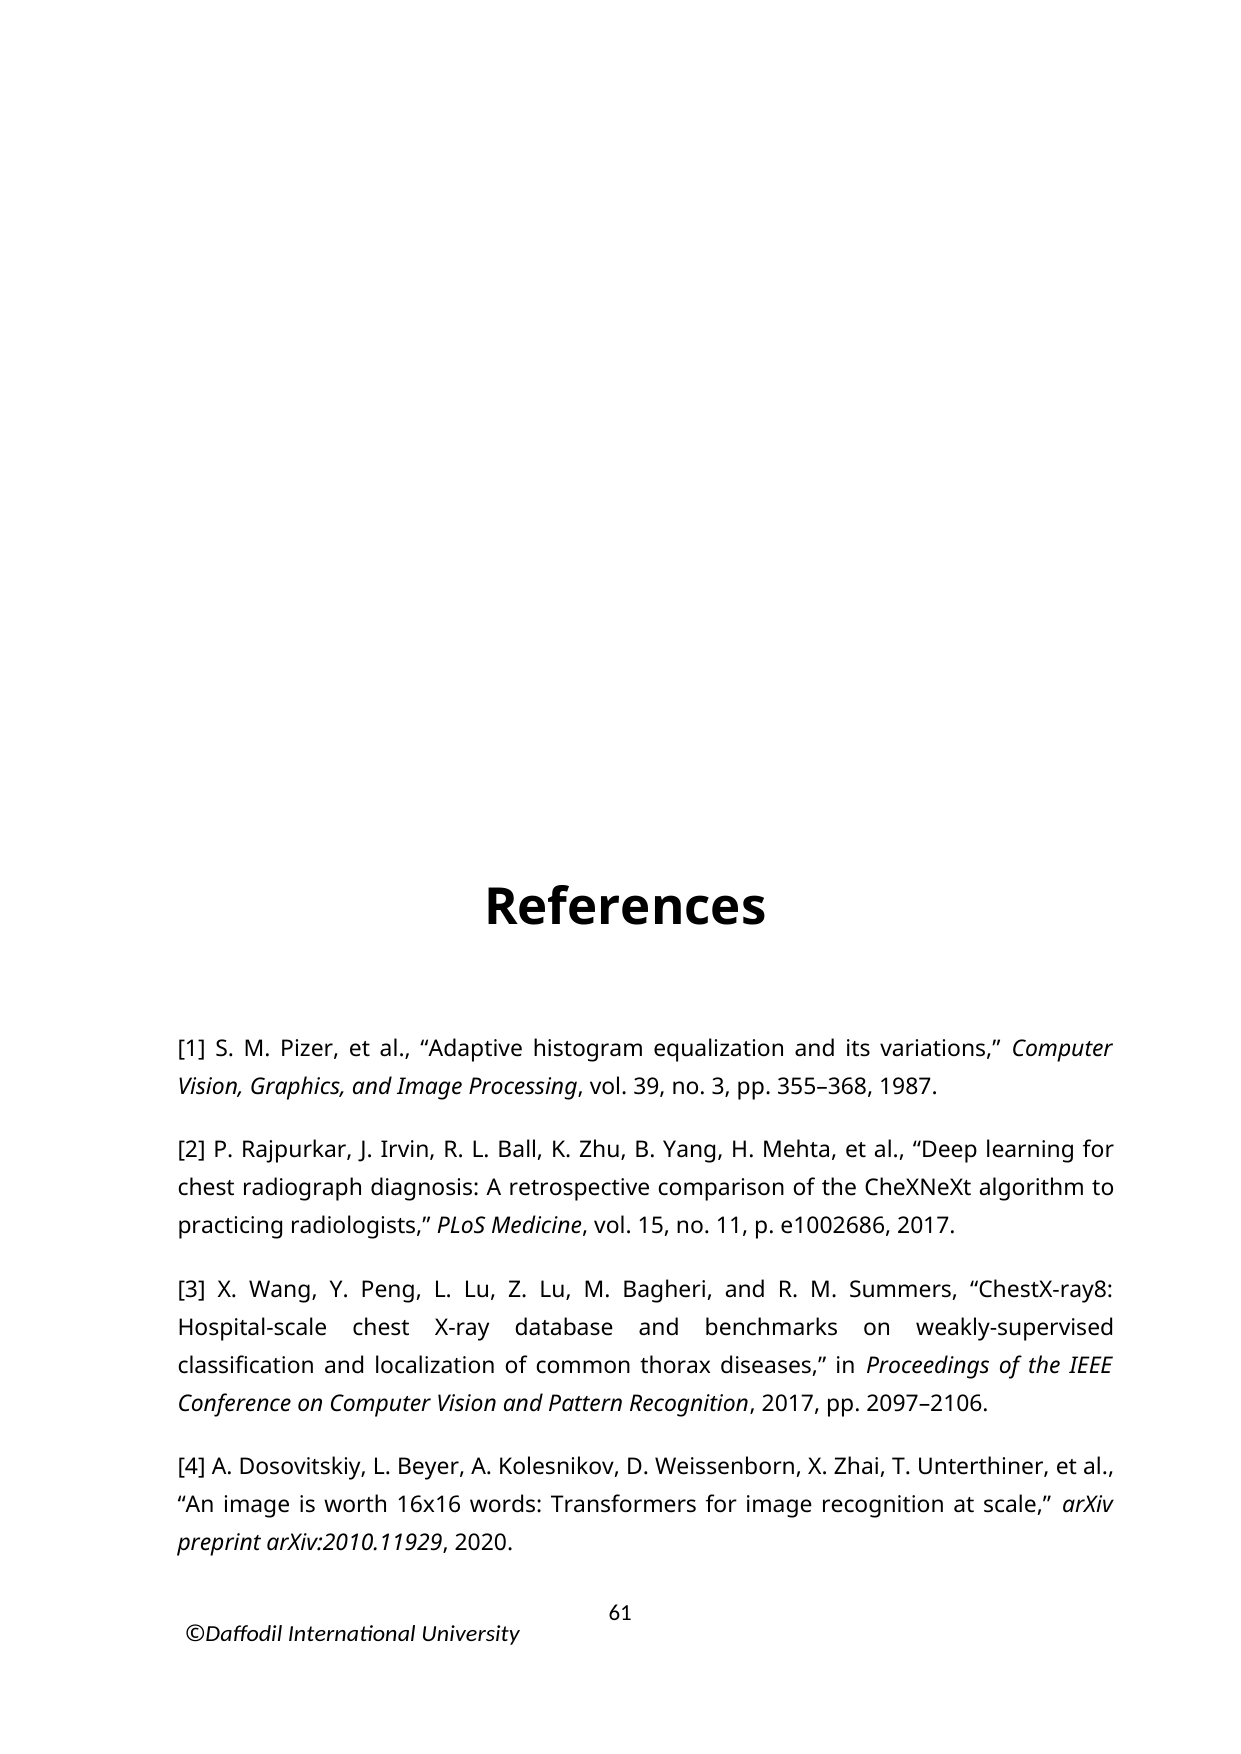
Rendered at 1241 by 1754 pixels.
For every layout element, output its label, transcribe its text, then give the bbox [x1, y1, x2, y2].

text References [177, 869, 1073, 939]
text [1] S. M. Pizer, et al., “Adaptive histogram equalization and its variations,” Computer Vision, Graphics, and Image Processing, vol. 39, no. 3, pp. 355–368, 1987. [177, 1032, 1115, 1101]
text [3] X. Wang, Y. Peng, L. Lu, Z. Lu, M. Bagheri, and R. M. Summers, “ChestX-ray8: Hospital-scale chest X-ray database and benchmarks on weakly-supervised classification and localization of common thorax diseases,” in Proceedings of the IEEE Conference on Computer Vision and Pattern Recognition, 2017, pp. 2097–2106. [177, 1272, 1115, 1418]
text [2] P. Rajpurkar, J. Irvin, R. L. Ball, K. Zhu, B. Yang, H. Mehta, et al., “Deep learning for chest radiograph diagnosis: A retrospective comparison of the CheXNeXt algorithm to practicing radiologists,” PLoS Medicine, vol. 15, no. 11, p. e1002686, 2017. [177, 1133, 1115, 1241]
text [4] A. Dosovitskiy, L. Beyer, A. Kolesnikov, D. Weissenborn, X. Zhai, T. Unterthiner, et al., “An image is worth 16x16 words: Transformers for image recognition at scale,” arXiv preprint arXiv:2010.11929, 2020. [177, 1450, 1115, 1557]
